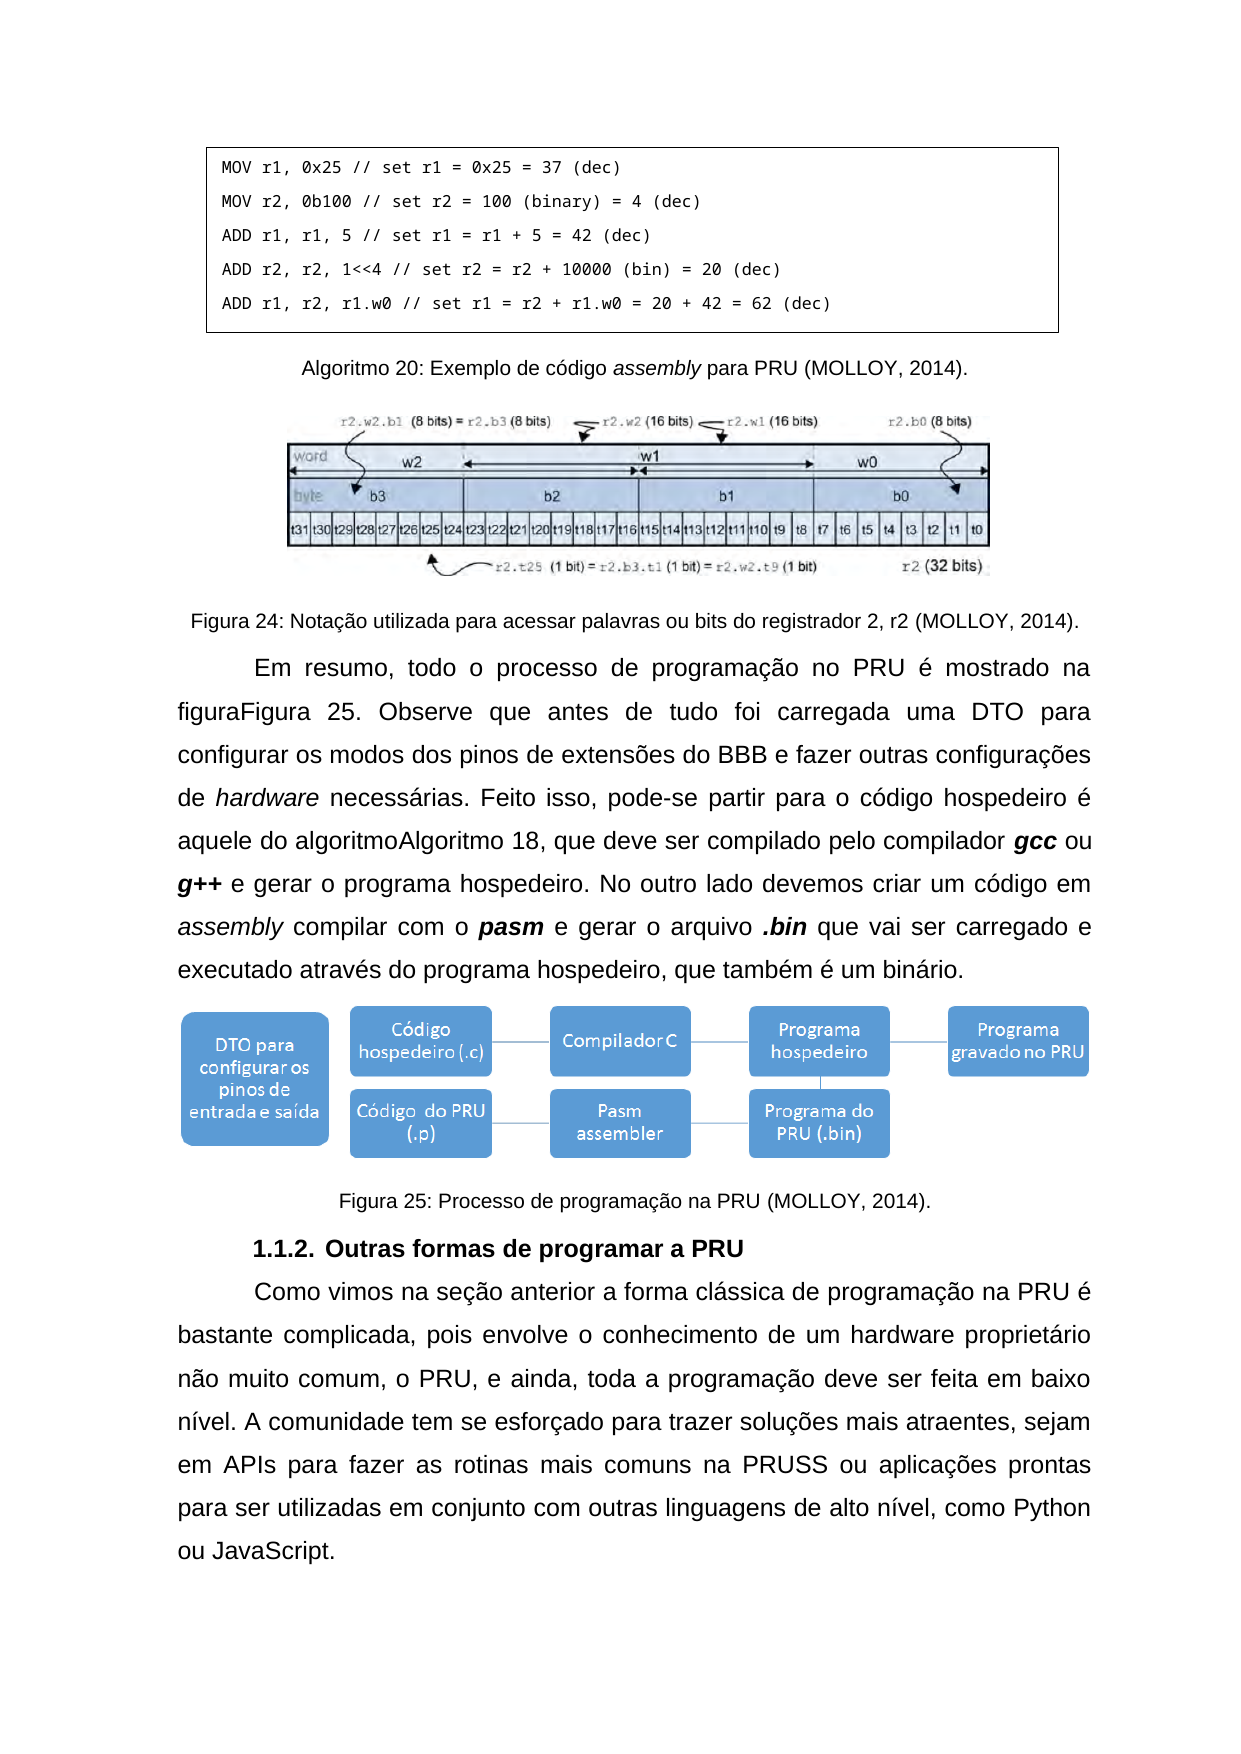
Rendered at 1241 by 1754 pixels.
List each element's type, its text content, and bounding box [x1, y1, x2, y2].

text Em resumo, todo o processo de programação no PRU é mostrado na figuraFigura 25. Observe que antes de tudo foi carregada uma DTO para configurar os modos dos pinos de extensões do BBB e fazer outras configurações de hardware necessárias. Feito isso, pode-se partir para o código hospedeiro é aquele do algoritmoAlgoritmo 18, que deve ser compilado pelo compilador gcc ou g++ e gerar o programa hospedeiro. No outro lado devemos criar um código em assembly compilar com o pasm e gerar o arquivo .bin que vai ser carregado e executado através do programa hospedeiro, que também é um binário. [177, 653, 1092, 984]
text Algoritmo : Exemplo de código assembly para PRU . [177, 356, 1092, 380]
text Figura : Processo de programação na PRU . [177, 1189, 1092, 1213]
subtitle Outras formas de programar a PRU [252, 1234, 1092, 1263]
picture [266, 401, 1004, 588]
picture [177, 998, 1093, 1169]
text Figura : Notação utilizada para acessar palavras ou bits do registrador 2, r2 . [177, 608, 1092, 632]
text Como vimos na seção anterior a forma clássica de programação na PRU é bastante complicada, pois envolve o conhecimento de um hardware proprietário não muito comum, o PRU, e ainda, toda a programação deve ser feita em baixo nível. A comunidade tem se esforçado para trazer soluções mais atraentes, sejam em APIs para fazer as rotinas mais comuns na PRUSS ou aplicações prontas para ser utilizadas em conjunto com outras linguagens de alto nível, como Python ou JavaScript. [177, 1277, 1092, 1565]
